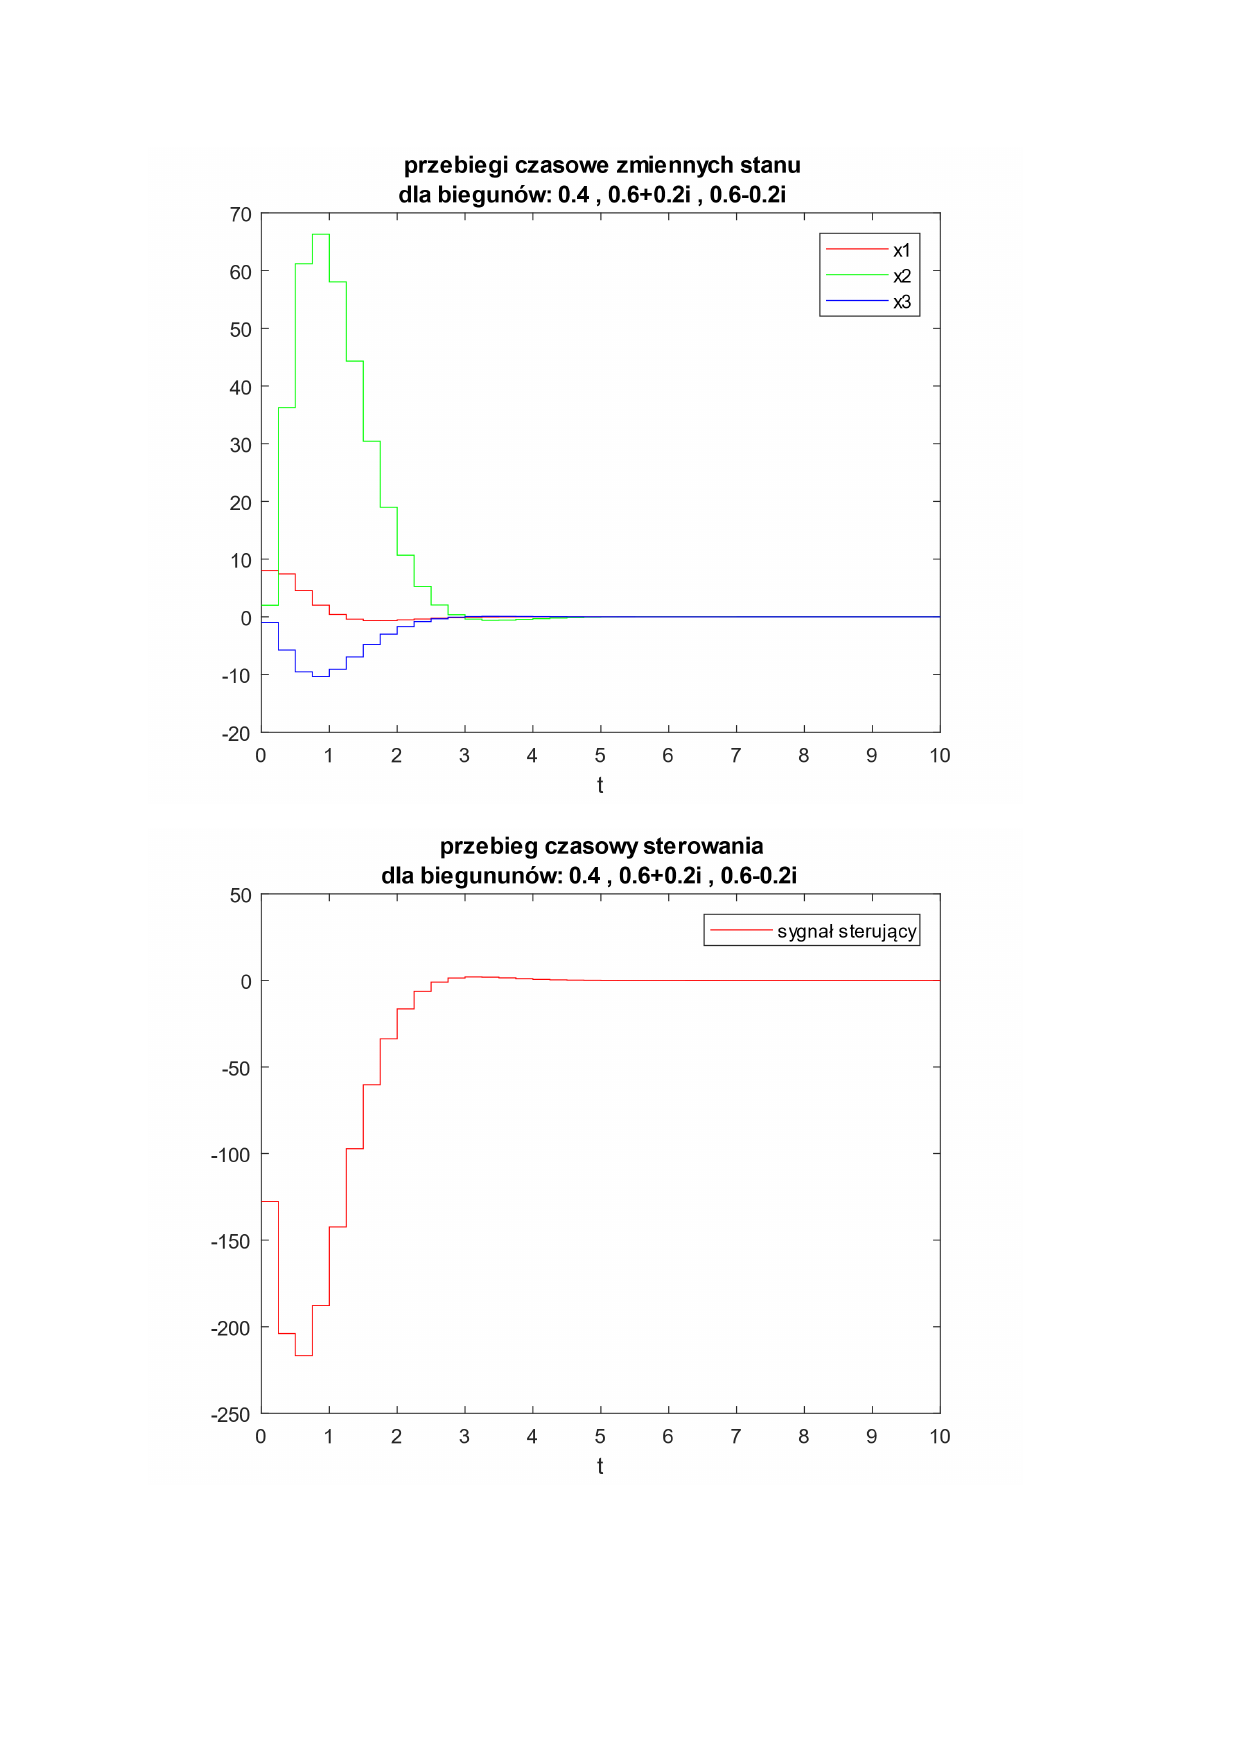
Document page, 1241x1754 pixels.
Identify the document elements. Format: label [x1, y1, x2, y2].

picture [147, 147, 1023, 804]
picture [147, 828, 1023, 1485]
